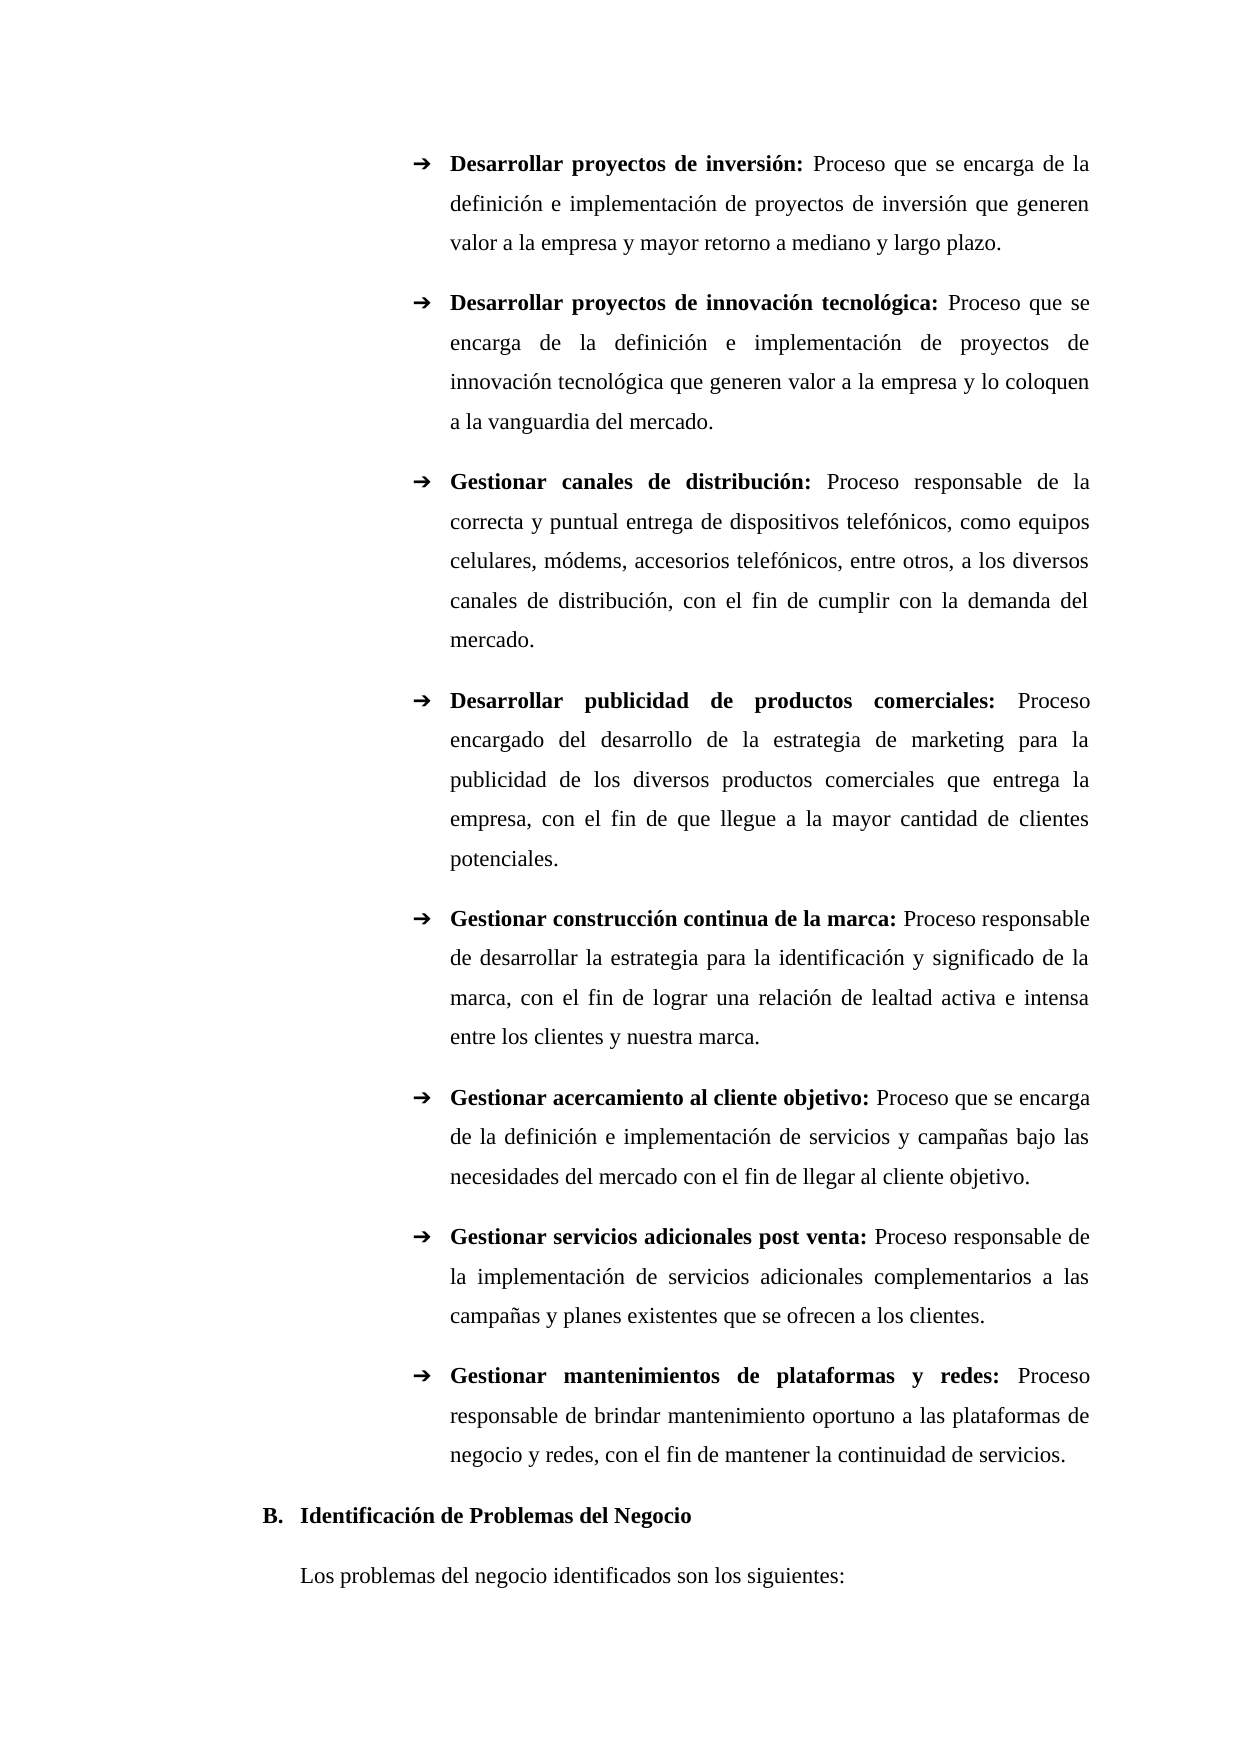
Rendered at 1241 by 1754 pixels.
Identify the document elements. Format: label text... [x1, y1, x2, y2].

list Identificación de Problemas del Negocio [262, 1502, 1090, 1528]
list Desarrollar proyectos de innovación tecnológica: Proceso que se encarga de la definición e implementación de proyectos de innovación tecnológica que generen valor a la empresa y lo coloquen a la vanguardia del mercado. [412, 289, 1090, 434]
list Desarrollar publicidad de productos comerciales: Proceso encargado del desarrollo de la estrategia de marketing para la publicidad de los diversos productos comerciales que entrega la empresa, con el fin de que llegue a la mayor cantidad de clientes potenciales. [412, 687, 1090, 871]
list Gestionar servicios adicionales post venta: Proceso responsable de la implementación de servicios adicionales complementarios a las campañas y planes existentes que se ofrecen a los clientes. [412, 1223, 1090, 1328]
list Gestionar canales de distribución: Proceso responsable de la correcta y puntual entrega de dispositivos telefónicos, como equipos celulares, módems, accesorios telefónicos, entre otros, a los diversos canales de distribución, con el fin de cumplir con la demanda del mercado. [412, 468, 1090, 653]
list Desarrollar proyectos de inversión: Proceso que se encarga de la definición e implementación de proyectos de inversión que generen valor a la empresa y mayor retorno a mediano y largo plazo. [412, 150, 1090, 255]
text Los problemas del negocio identificados son los siguientes: [300, 1562, 1090, 1588]
list Gestionar acercamiento al cliente objetivo: Proceso que se encarga de la definición e implementación de servicios y campañas bajo las necesidades del mercado con el fin de llegar al cliente objetivo. [412, 1084, 1090, 1189]
list Gestionar mantenimientos de plataformas y redes: Proceso responsable de brindar mantenimiento oportuno a las plataformas de negocio y redes, con el fin de mantener la continuidad de servicios. [412, 1362, 1090, 1468]
list Gestionar construcción continua de la marca: Proceso responsable de desarrollar la estrategia para la identificación y significado de la marca, con el fin de lograr una relación de lealtad activa e intensa entre los clientes y nuestra marca. [412, 905, 1090, 1050]
